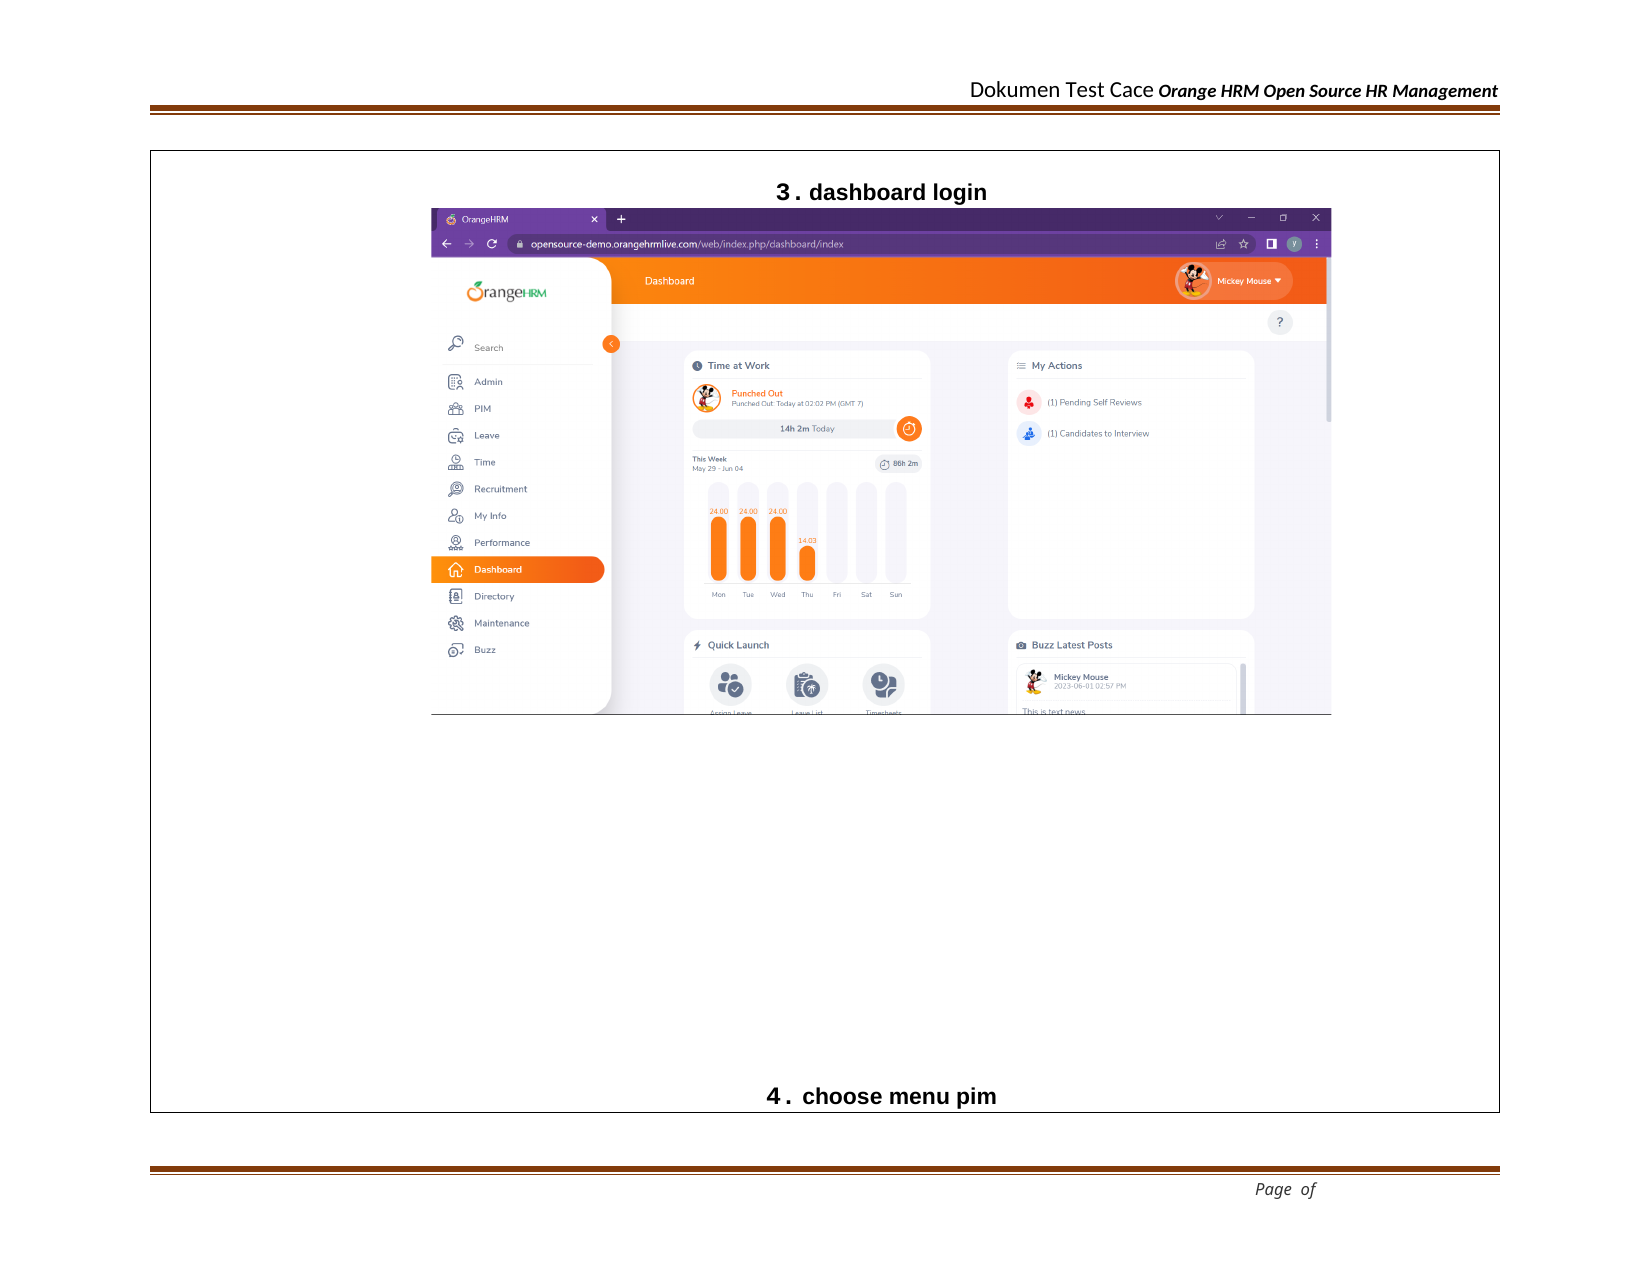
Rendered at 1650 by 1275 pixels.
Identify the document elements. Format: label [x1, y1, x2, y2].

picture [431, 208, 1332, 715]
table_cell [151, 151, 1499, 1112]
